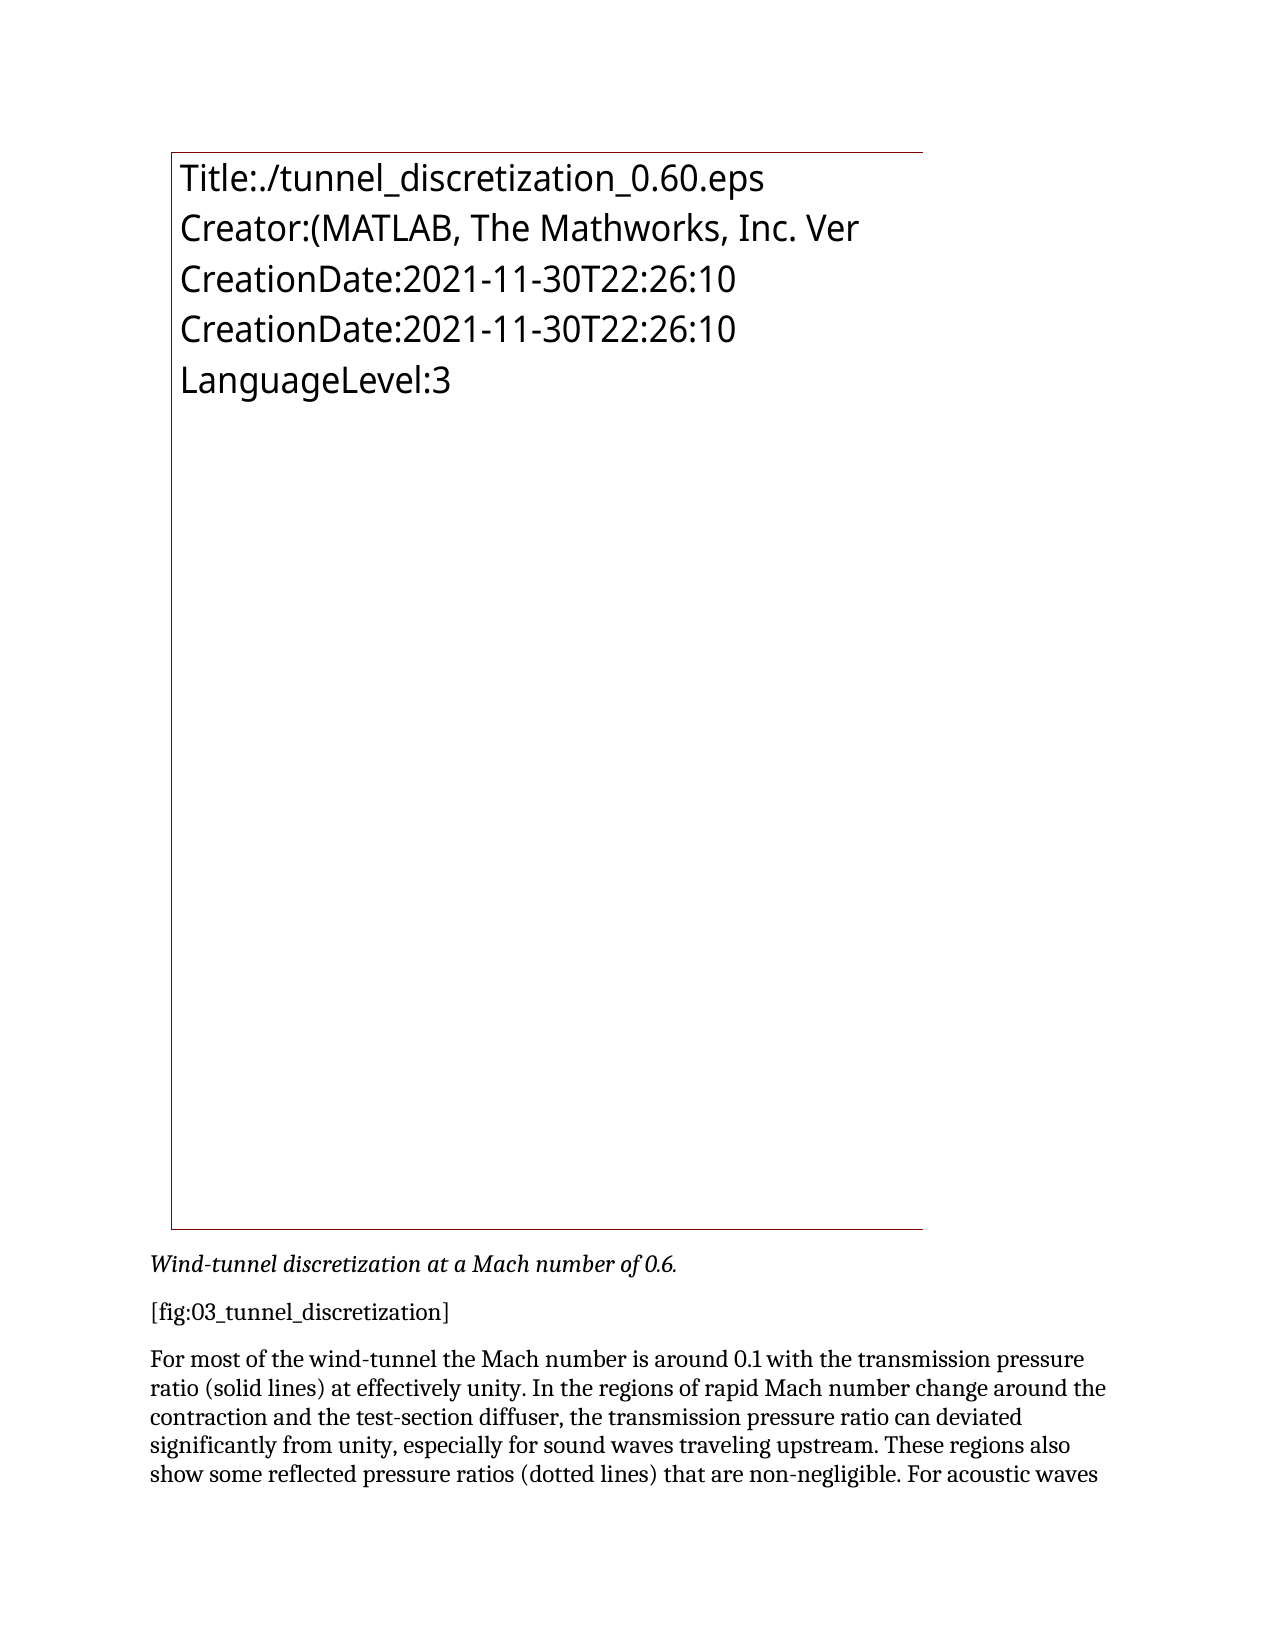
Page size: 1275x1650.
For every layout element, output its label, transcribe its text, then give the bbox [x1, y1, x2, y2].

text Wind-tunnel discretization at a Mach number of 0.6. [150, 1250, 1125, 1279]
text [fig:03_tunnel_discretization] [150, 1297, 1125, 1326]
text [150, 1345, 1125, 1489]
